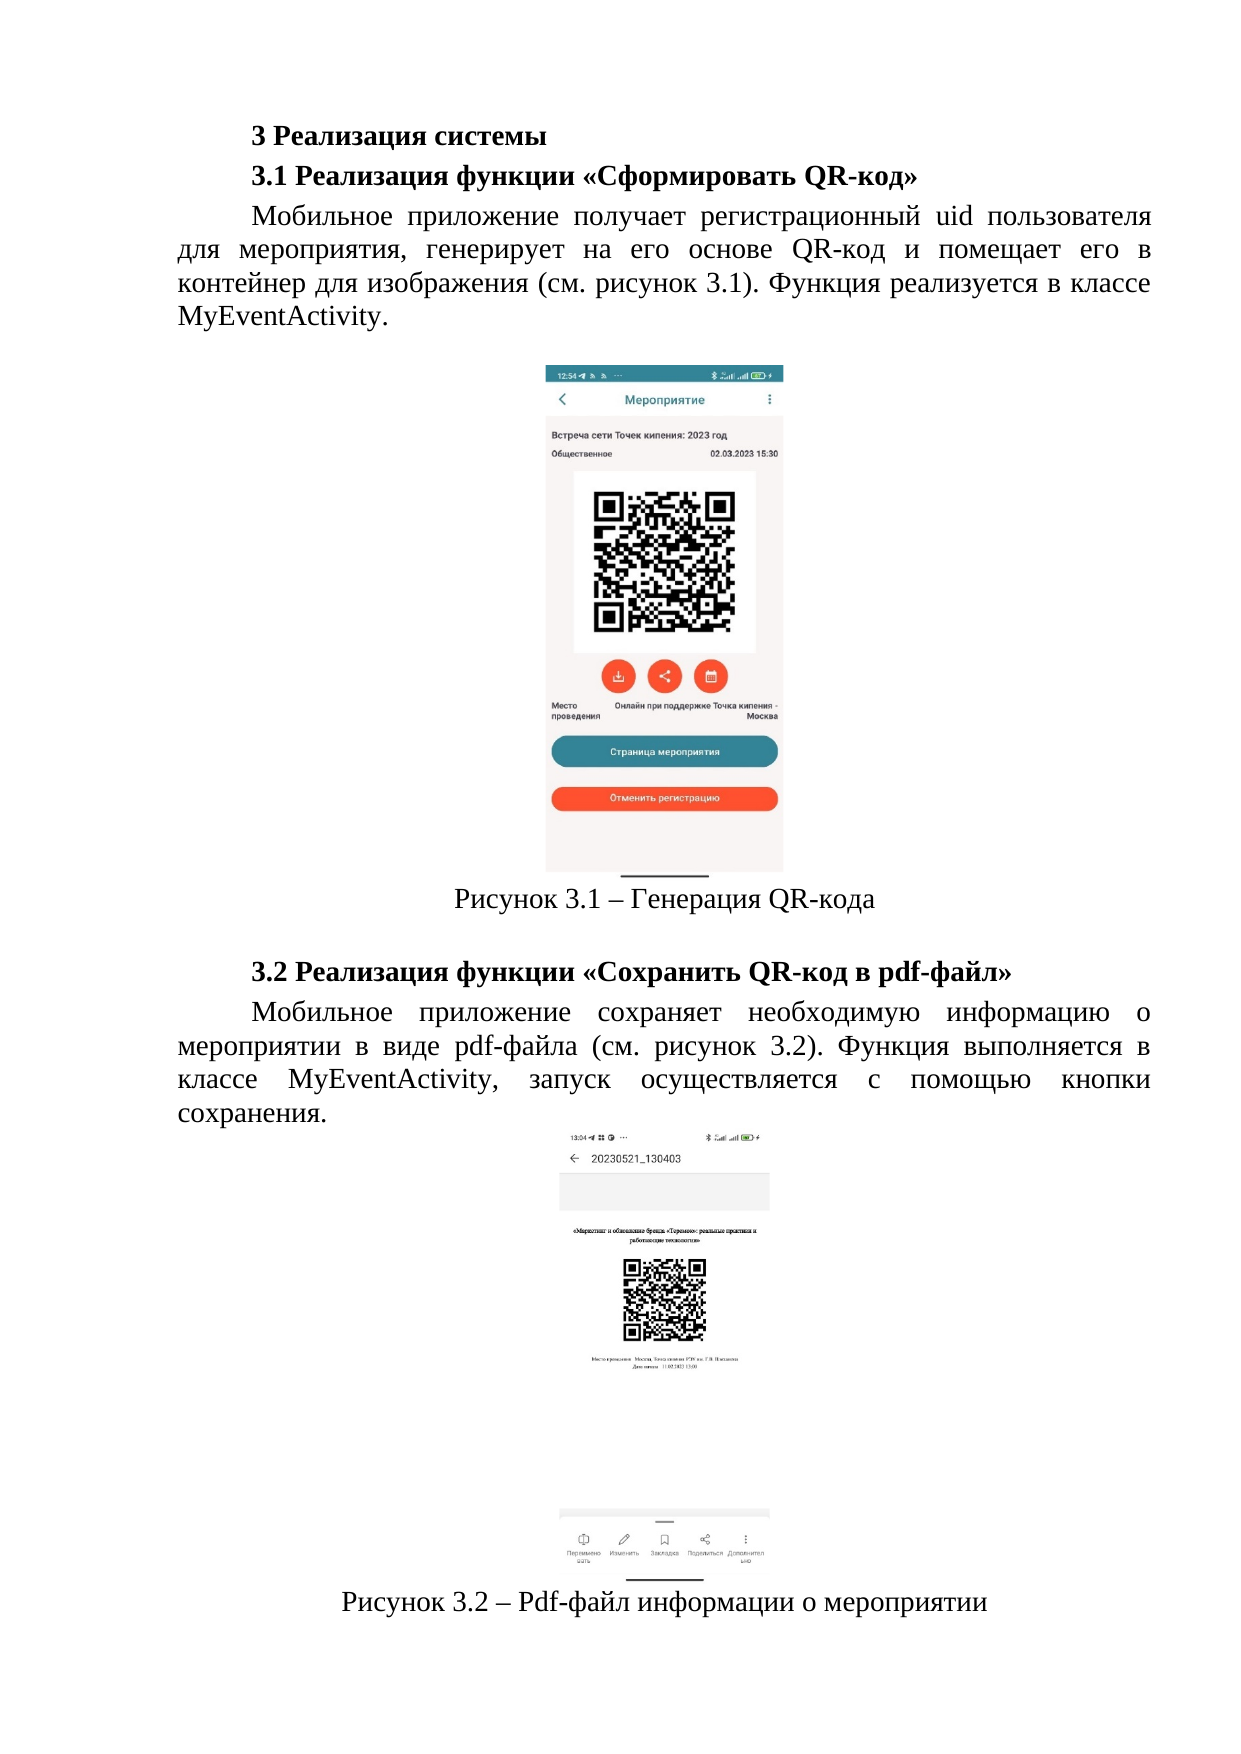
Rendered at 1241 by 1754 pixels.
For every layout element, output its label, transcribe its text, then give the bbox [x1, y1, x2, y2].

text Рисунок 3.2 – Pdf-файл информации о мероприятии [177, 1584, 1152, 1617]
text 3.1 Реализация функции «Сформировать QR-код» [177, 158, 1152, 191]
text 3.2 Реализация функции «Сохранить QR-код в pdf-файл» [177, 954, 1152, 988]
text Рисунок 3.1 – Генерация QR-кода [177, 881, 1152, 914]
text Мобильное приложение сохраняет необходимую информацию о мероприятии в виде pdf-файла (см. рисунок 3.2). Функция выполняется в классе MyEventActivity, запуск осуществляется с помощью кнопки сохранения. [177, 994, 1152, 1128]
picture [545, 365, 784, 881]
picture [559, 1128, 770, 1584]
text Мобильное приложение получает регистрационный uid пользователя для мероприятия, генерирует на его основе QR-код и помещает его в контейнер для изображения (см. рисунок 3.1). Функция реализуется в классе MyEventActivity. [177, 198, 1152, 332]
text 3 Реализация системы [177, 118, 1152, 152]
